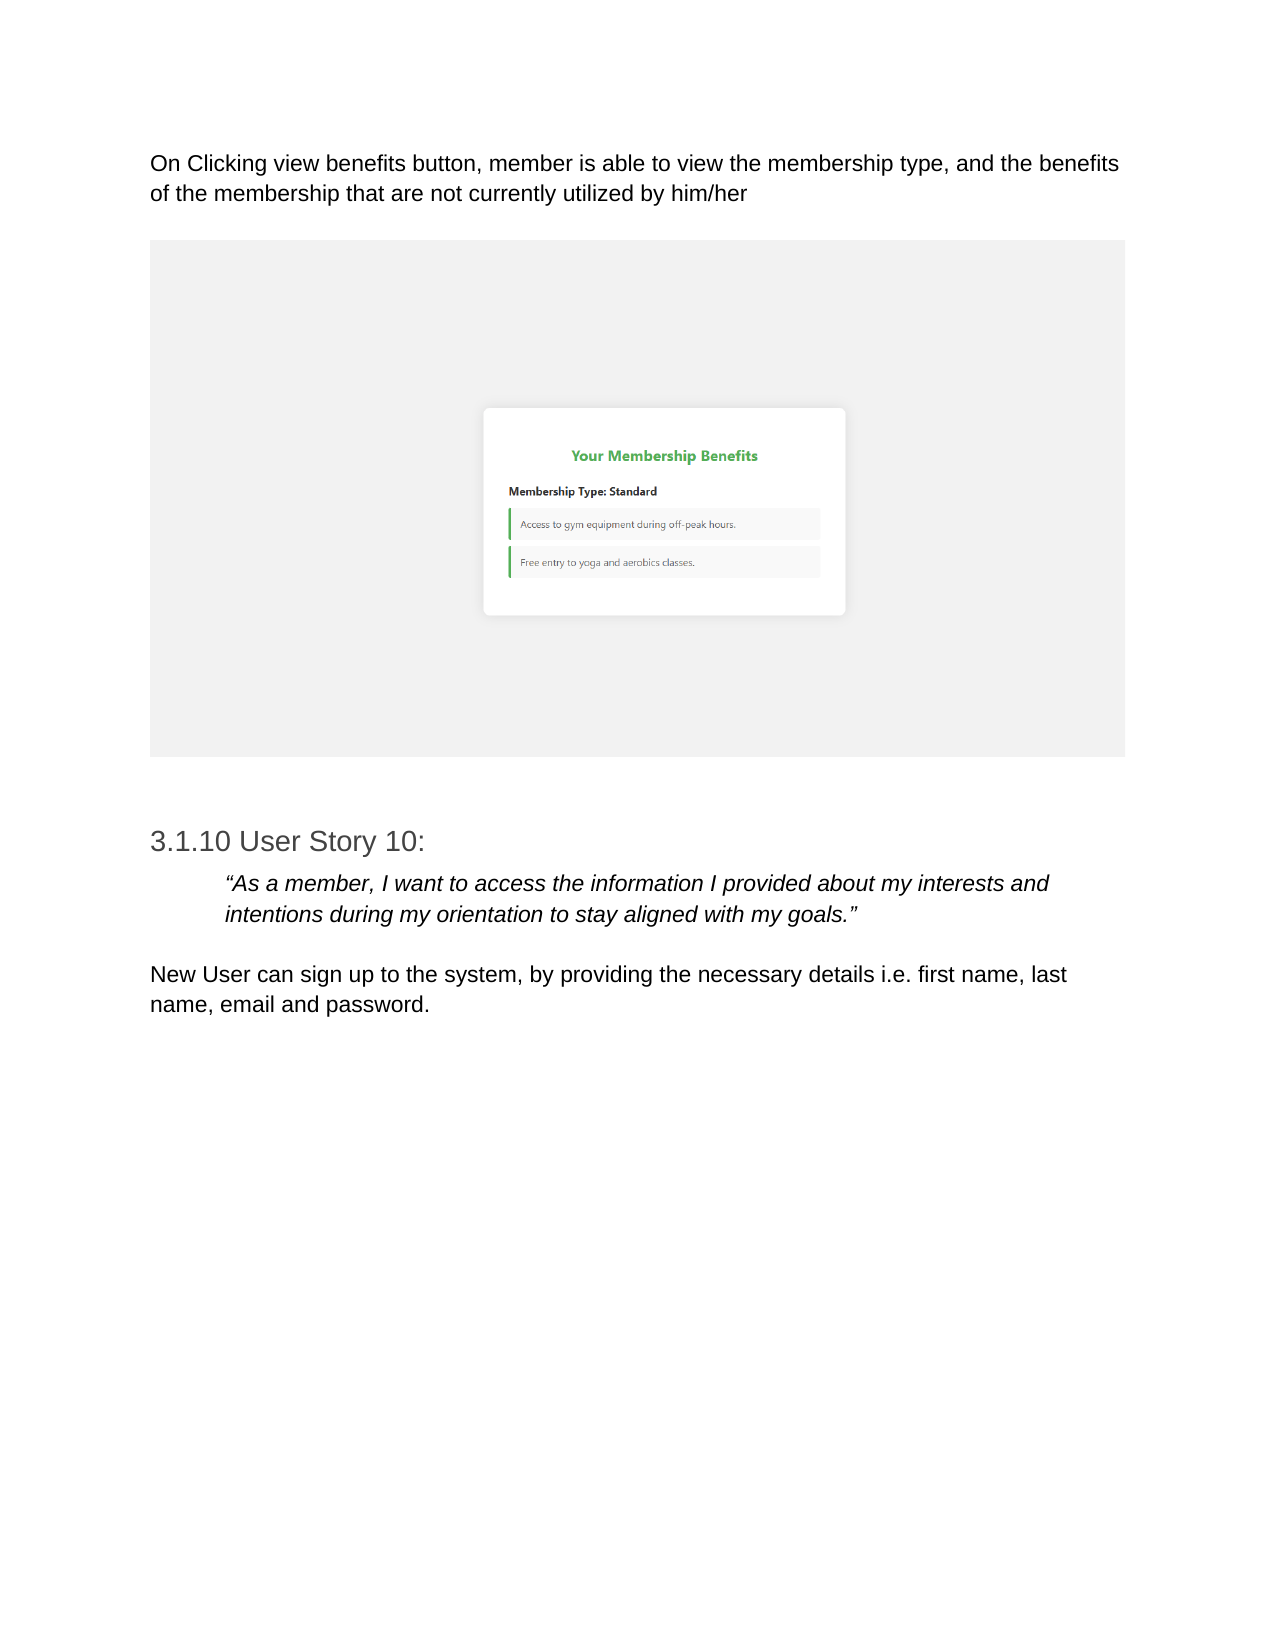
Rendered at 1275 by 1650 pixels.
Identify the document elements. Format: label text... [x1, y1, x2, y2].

subtitle 3.1.10 User Story 10: [150, 823, 1125, 857]
text On Clicking view benefits button, member is able to view the membership type, and the benefits of the membership that are not currently utilized by him/her [150, 150, 1125, 207]
picture [150, 240, 1125, 757]
text “As a member, I want to access the information I provided about my interests and intentions during my orientation to stay aligned with my goals.” [225, 870, 1125, 927]
text New User can sign up to the system, by providing the necessary details i.e. first name, last name, email and password. [150, 961, 1125, 1018]
